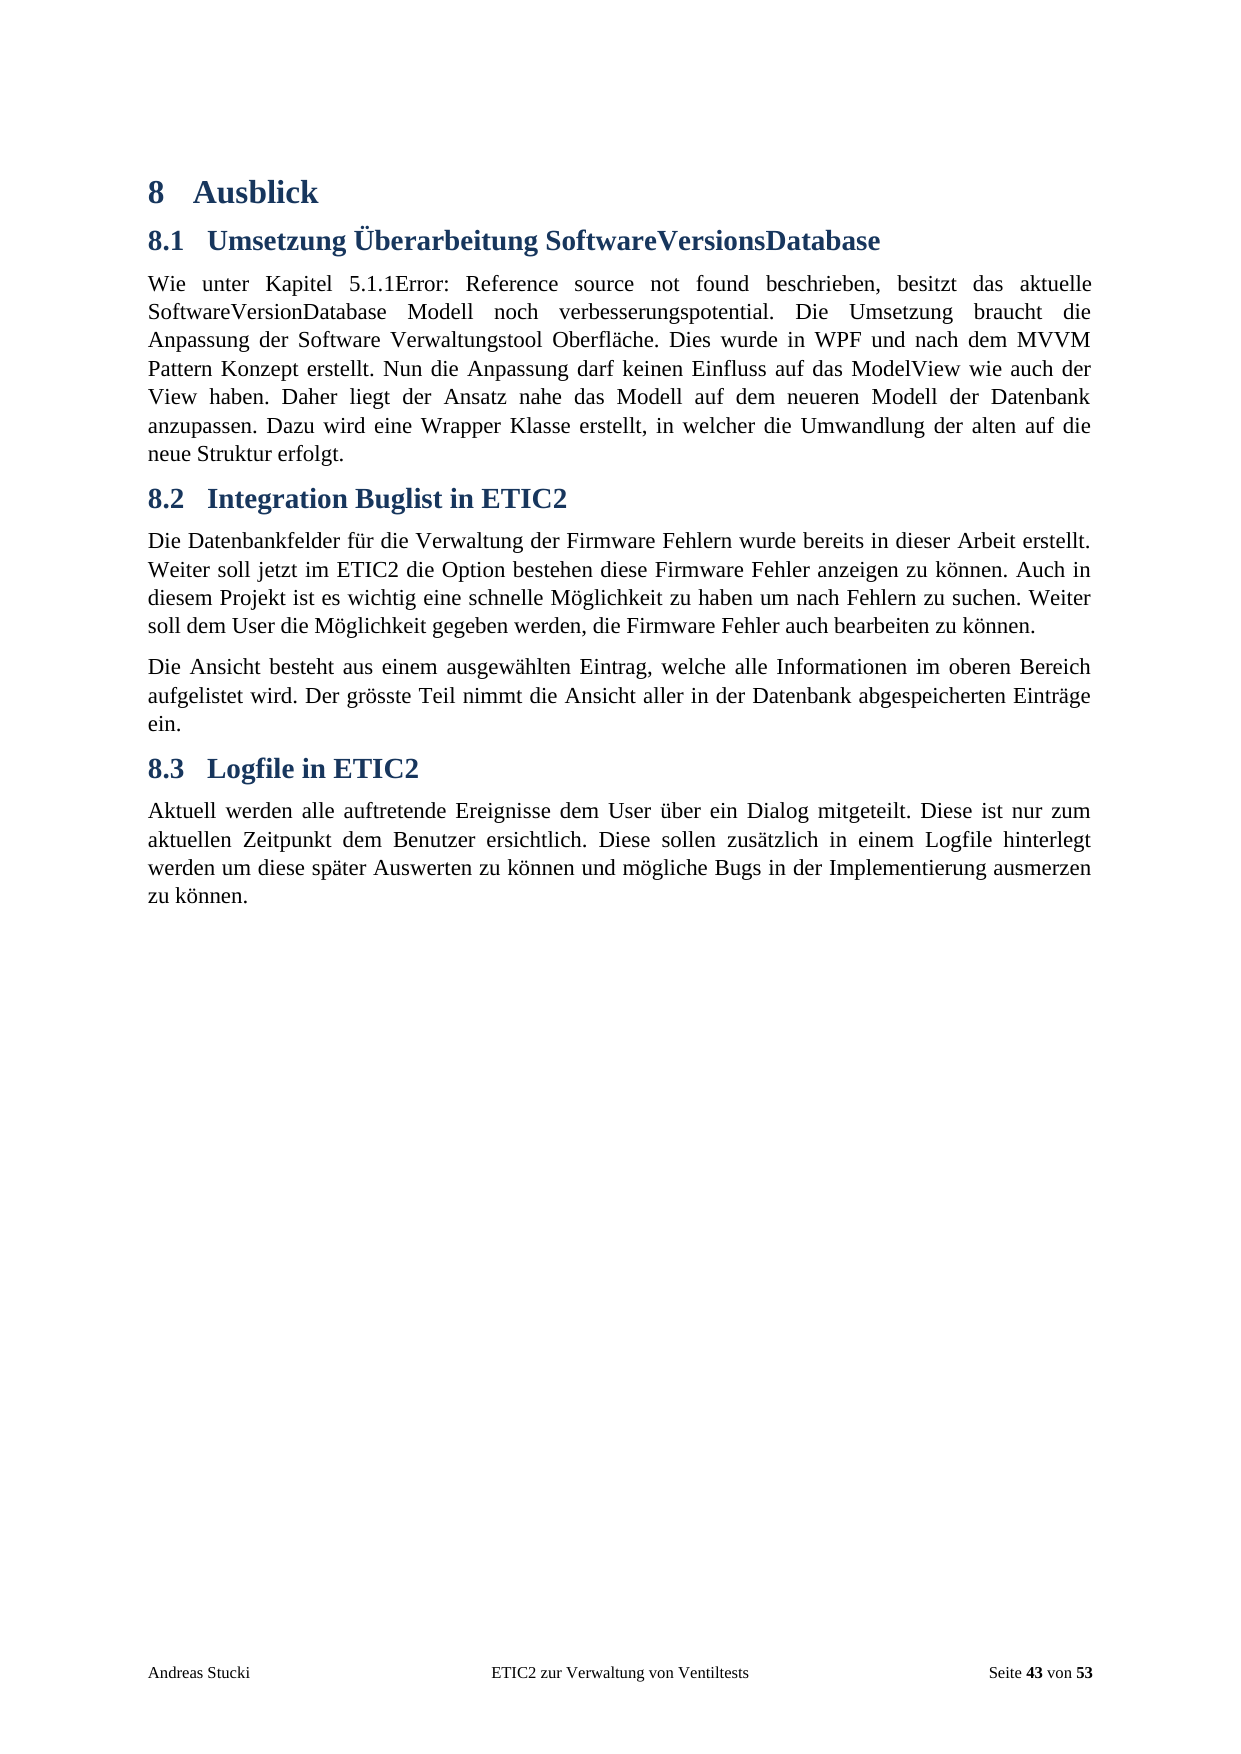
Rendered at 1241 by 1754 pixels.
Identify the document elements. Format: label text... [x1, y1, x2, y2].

subtitle Logfile in ETIC2 [148, 751, 1092, 785]
subtitle Integration Buglist in ETIC2 [148, 481, 1092, 515]
text Die Ansicht besteht aus einem ausgewählten Eintrag, welche alle Informationen im oberen Bereich aufgelistet wird. Der grösste Teil nimmt die Ansicht aller in der Datenbank abgespeicherten Einträge ein. [148, 653, 1092, 737]
text Die Datenbankfelder für die Verwaltung der Firmware Fehlern wurde bereits in dieser Arbeit erstellt. Weiter soll jetzt im ETIC2 die Option bestehen diese Firmware Fehler anzeigen zu können. Auch in diesem Projekt ist es wichtig eine schnelle Möglichkeit zu haben um nach Fehlern zu suchen. Weiter soll dem User die Möglichkeit gegeben werden, die Firmware Fehler auch bearbeiten zu können. [148, 527, 1092, 639]
subtitle Ausblick [148, 173, 1092, 211]
text Aktuell werden alle auftretende Ereignisse dem User über ein Dialog mitgeteilt. Diese ist nur zum aktuellen Zeitpunkt dem Benutzer ersichtlich. Diese sollen zusätzlich in einem Logfile hinterlegt werden um diese später Auswerten zu können und mögliche Bugs in der Implementierung ausmerzen zu können. [148, 797, 1092, 909]
subtitle Umsetzung Überarbeitung SoftwareVersionsDatabase [148, 223, 1092, 257]
